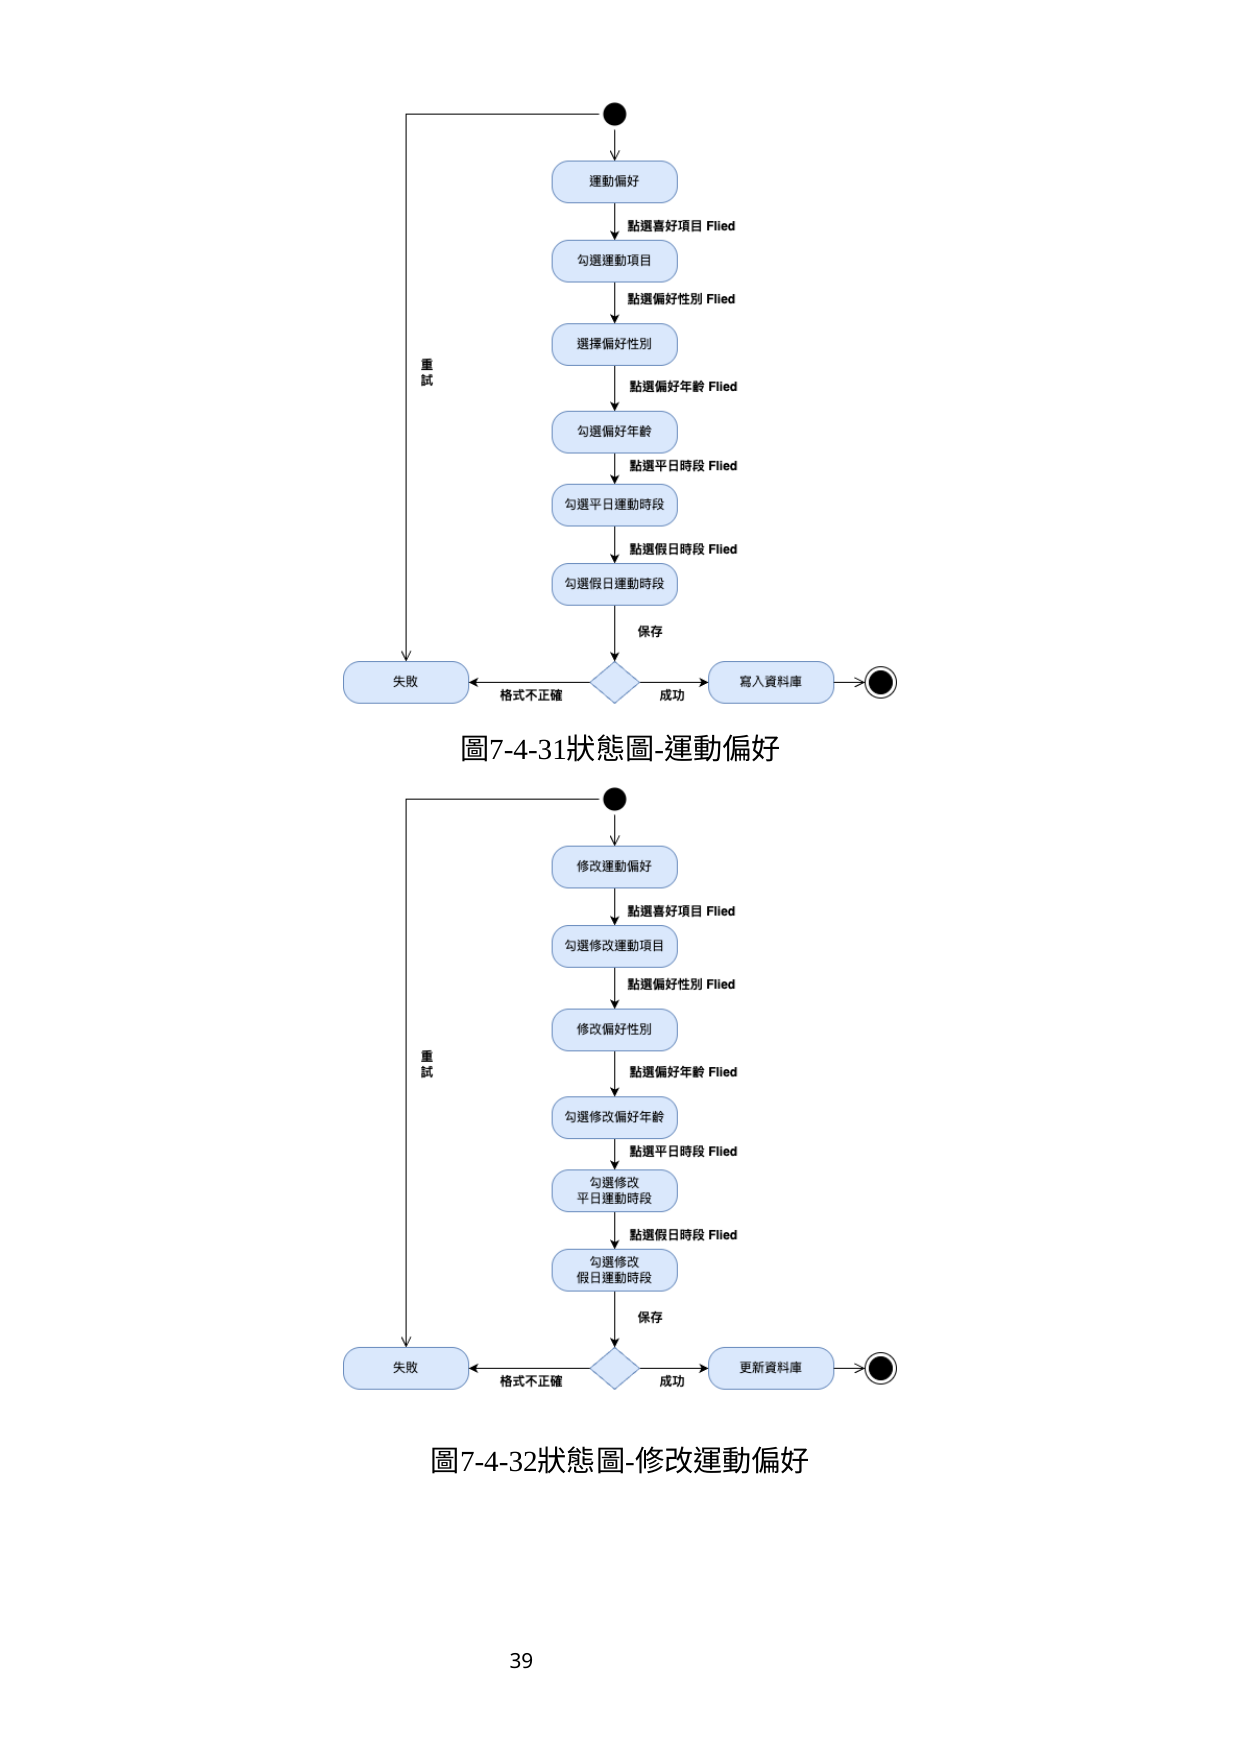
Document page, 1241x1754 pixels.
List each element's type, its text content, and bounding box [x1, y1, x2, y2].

picture [343, 98, 898, 709]
picture [343, 784, 898, 1395]
